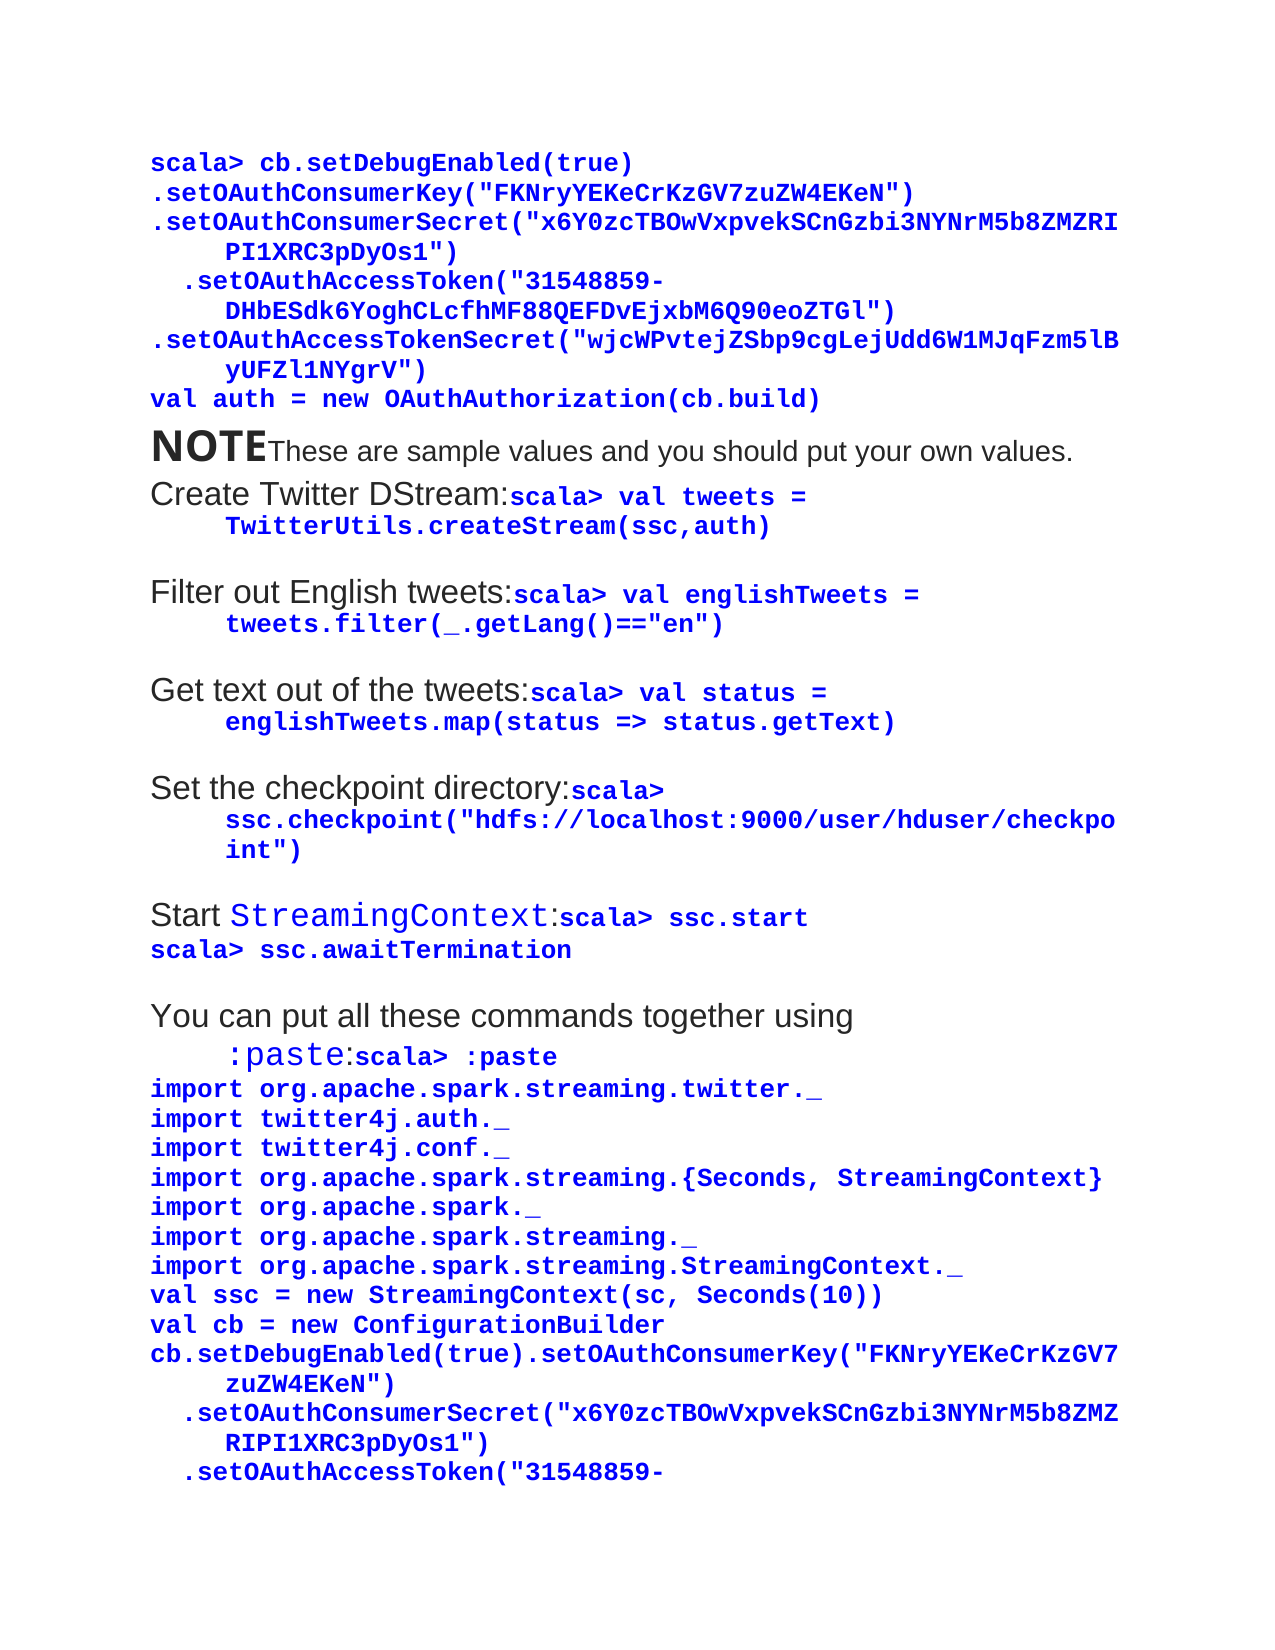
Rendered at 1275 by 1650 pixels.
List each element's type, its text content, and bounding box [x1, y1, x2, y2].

list Create Twitter DStream:scala> val tweets = TwitterUtils.createStream(ssc,auth) [150, 473, 1125, 542]
list scala> ssc.awaitTermination [150, 937, 1125, 966]
list import org.apache.spark.streaming.twitter._ [150, 1076, 1125, 1105]
list .setOAuthAccessTokenSecret("wjcWPvtejZSbp9cgLejUdd6W1MJqFzm5lByUFZl1NYgrV") [150, 327, 1125, 386]
list import org.apache.spark.streaming.{Seconds, StreamingContext} [150, 1164, 1125, 1194]
list Filter out English tweets:scala> val englishTweets = tweets.filter(_.getLang()=="en") [150, 572, 1125, 640]
list import org.apache.spark._ [150, 1194, 1125, 1223]
list You can put all these commands together using :paste:scala> :paste [150, 996, 1125, 1076]
list .setOAuthConsumerSecret("x6Y0zcTBOwVxpvekSCnGzbi3NYNrM5b8ZMZRIPI1XRC3pDyOs1") [150, 209, 1125, 268]
list .setOAuthConsumerKey("FKNryYEKeCrKzGV7zuZW4EKeN") [150, 179, 1125, 209]
list val ssc = new StreamingContext(sc, Seconds(10)) [150, 1282, 1125, 1312]
list Set the checkpoint directory:scala> ssc.checkpoint("hdfs://localhost:9000/user/hduser/checkpoint") [150, 768, 1125, 866]
list val auth = new OAuthAuthorization(cb.build) [150, 386, 1125, 415]
list .setOAuthConsumerSecret("x6Y0zcTBOwVxpvekSCnGzbi3NYNrM5b8ZMZRIPI1XRC3pDyOs1") [150, 1400, 1125, 1459]
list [150, 1459, 1125, 1488]
list scala> cb.setDebugEnabled(true) [150, 150, 1125, 179]
list val cb = new ConfigurationBuilder [150, 1312, 1125, 1341]
list import twitter4j.conf._ [150, 1135, 1125, 1164]
list NOTE These are sample values and you should put your own values. [150, 415, 1125, 473]
list import org.apache.spark.streaming._ [150, 1223, 1125, 1253]
list Start StreamingContext:scala> ssc.start [150, 896, 1125, 937]
list .setOAuthAccessToken("31548859-DHbESdk6YoghCLcfhMF88QEFDvEjxbM6Q90eoZTGl") [150, 268, 1125, 327]
list import org.apache.spark.streaming.StreamingContext._ [150, 1253, 1125, 1282]
list cb.setDebugEnabled(true).setOAuthConsumerKey("FKNryYEKeCrKzGV7zuZW4EKeN") [150, 1341, 1125, 1400]
list Get text out of the tweets:scala> val status = englishTweets.map(status => status.getText) [150, 670, 1125, 738]
list import twitter4j.auth._ [150, 1105, 1125, 1135]
